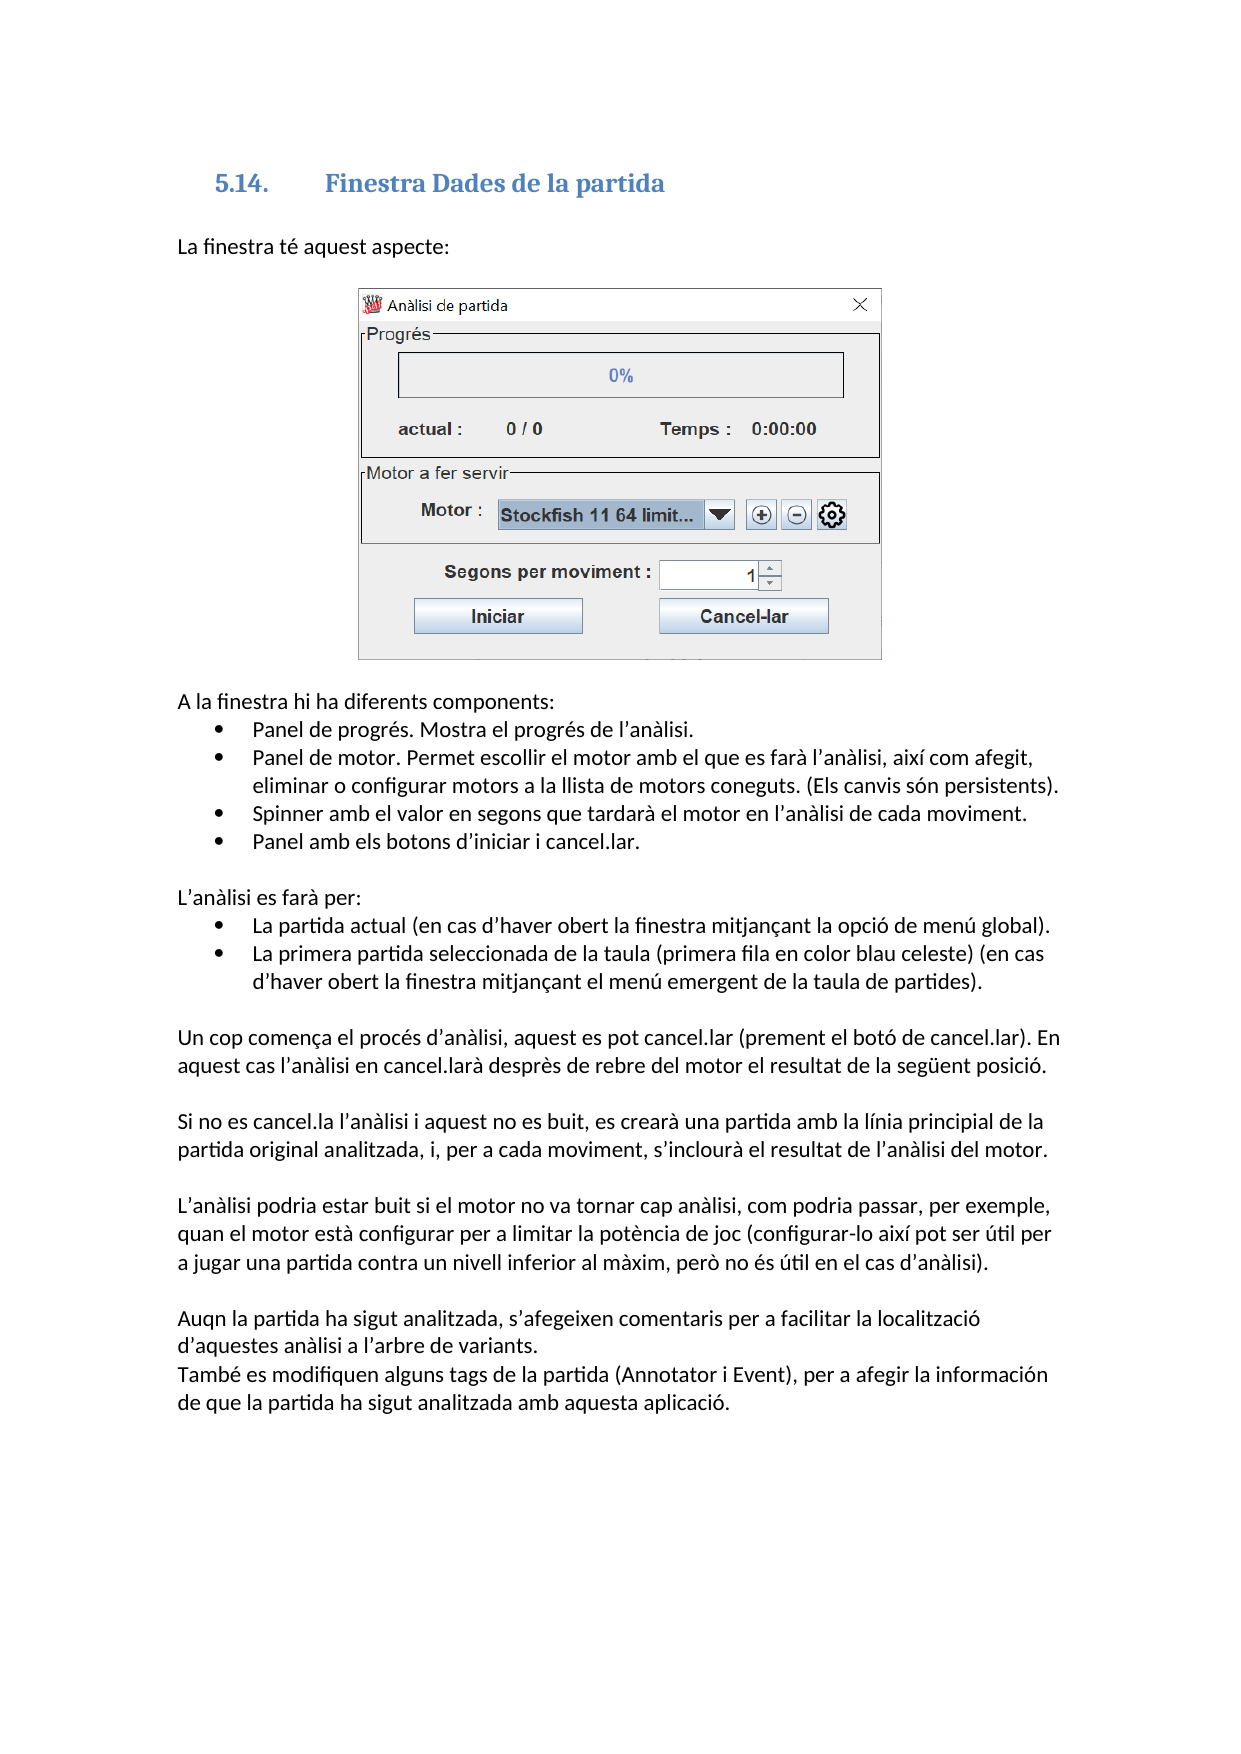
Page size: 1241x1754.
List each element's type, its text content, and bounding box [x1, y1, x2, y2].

text Auqn la partida ha sigut analitzada, s’afegeixen comentaris per a facilitar la localització d’aquestes anàlisi a l’arbre de variants. [177, 1304, 1063, 1360]
text A la finestra hi ha diferents components: [177, 687, 1063, 715]
picture [358, 288, 882, 660]
text L’anàlisi es farà per: [177, 883, 1063, 911]
text L’anàlisi podria estar buit si el motor no va tornar cap anàlisi, com podria passar, per exemple, quan el motor està configurar per a limitar la potència de joc (configurar-lo així pot ser útil per a jugar una partida contra un nivell inferior al màxim, però no és útil en el cas d’anàlisi). [177, 1192, 1063, 1276]
text Un cop comença el procés d’anàlisi, aquest es pot cancel.lar (prement el botó de cancel.lar). En aquest cas l’anàlisi en cancel.larà desprès de rebre del motor el resultat de la següent posició. [177, 1023, 1063, 1079]
list Panel amb els botons d’iniciar i cancel.lar. [215, 827, 1063, 855]
subtitle Finestra Dades de la partida [215, 168, 1063, 199]
list La partida actual (en cas d’haver obert la finestra mitjançant la opció de menú global). [215, 911, 1063, 939]
list Panel de progrés. Mostra el progrés de l’anàlisi. [215, 715, 1063, 743]
list Spinner amb el valor en segons que tardarà el motor en l’anàlisi de cada moviment. [215, 799, 1063, 827]
text La finestra té aquest aspecte: [177, 232, 1063, 260]
text També es modifiquen alguns tags de la partida (Annotator i Event), per a afegir la información de que la partida ha sigut analitzada amb aquesta aplicació. [177, 1360, 1063, 1416]
text Si no es cancel.la l’anàlisi i aquest no es buit, es crearà una partida amb la línia principial de la partida original analitzada, i, per a cada moviment, s’inclourà el resultat de l’anàlisi del motor. [177, 1107, 1063, 1163]
list Panel de motor. Permet escollir el motor amb el que es farà l’anàlisi, així com afegit, eliminar o configurar motors a la llista de motors coneguts. (Els canvis són persistents). [215, 743, 1063, 799]
list La primera partida seleccionada de la taula (primera fila en color blau celeste) (en cas d’haver obert la finestra mitjançant el menú emergent de la taula de partides). [215, 939, 1063, 995]
